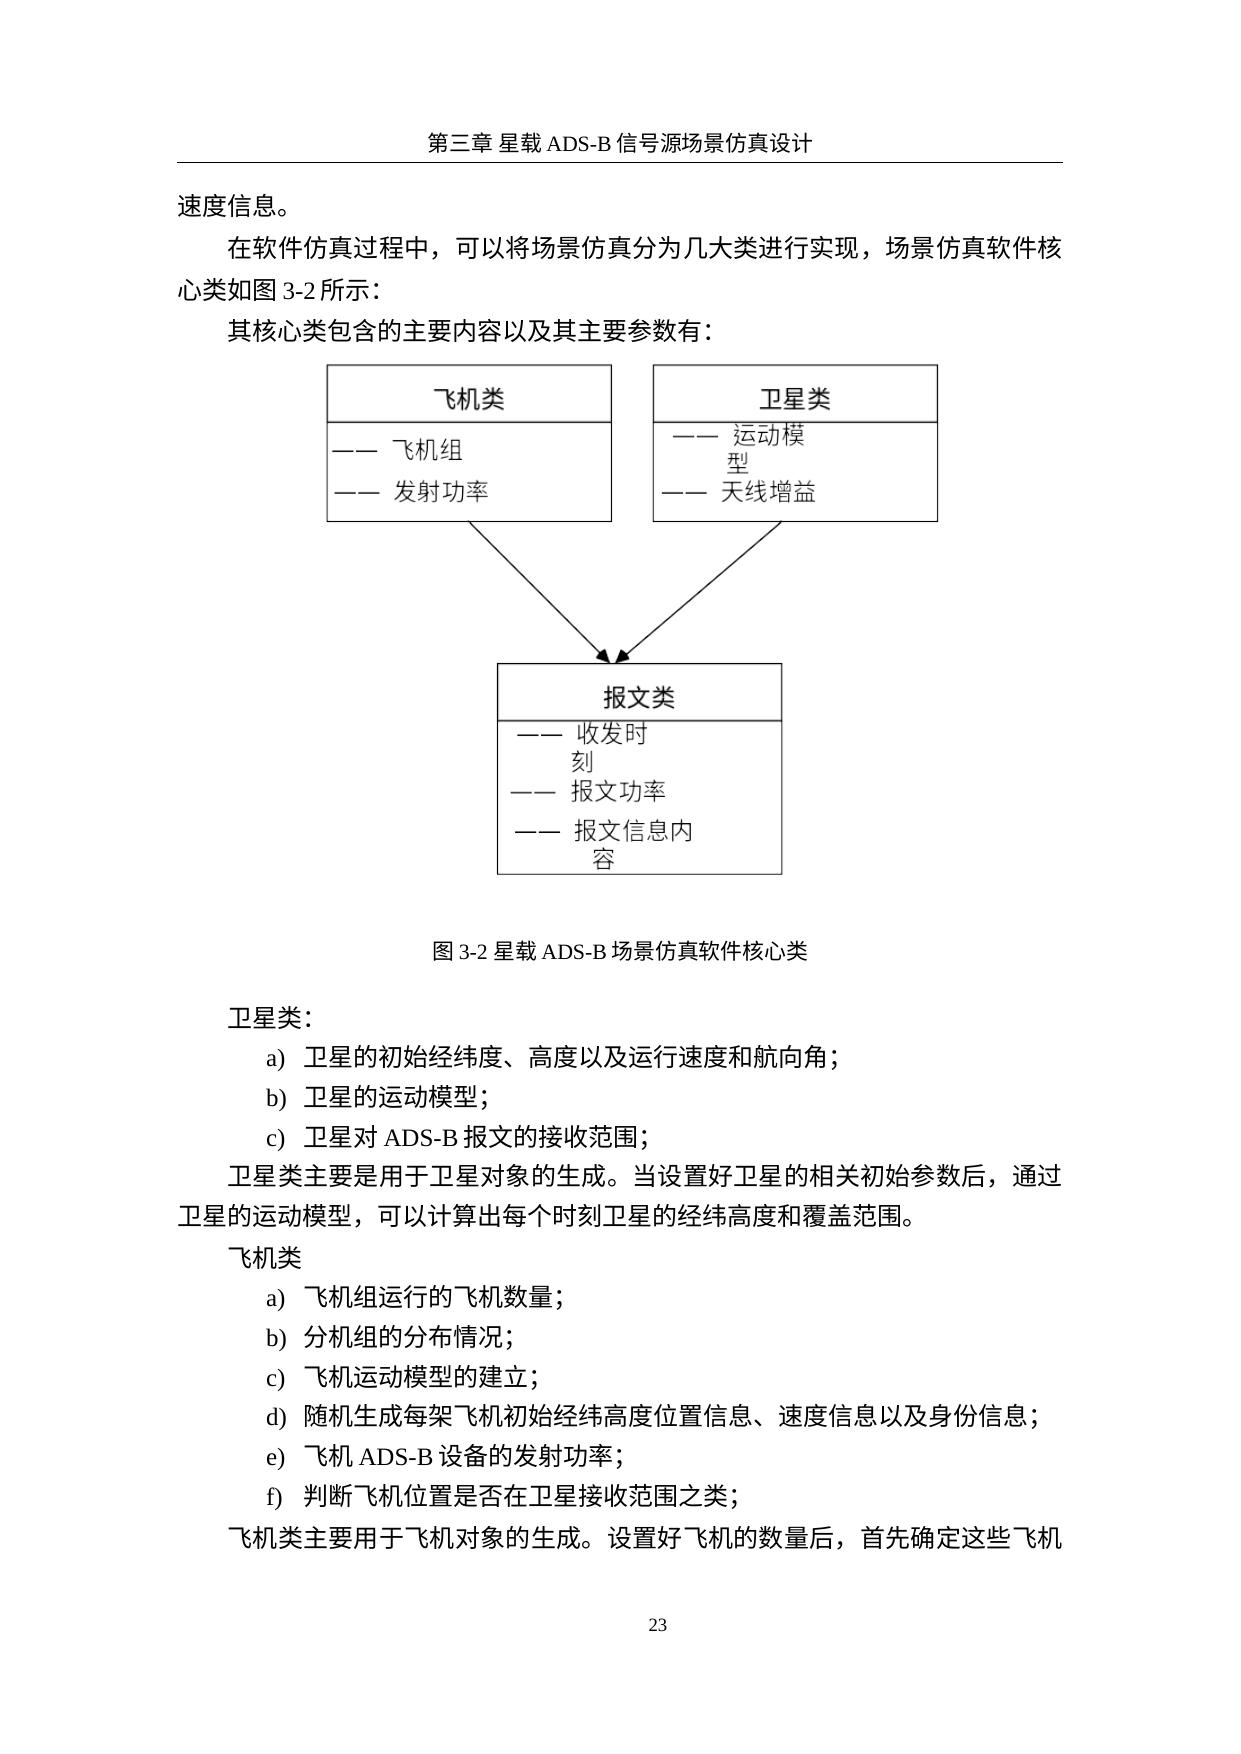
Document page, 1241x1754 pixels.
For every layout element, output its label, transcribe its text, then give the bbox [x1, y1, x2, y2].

list 飞机ADS-B设备的发射功率； [266, 1435, 1063, 1474]
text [177, 182, 1063, 224]
text 其核心类包含的主要内容以及其主要参数有： [177, 307, 1063, 349]
list 卫星的运动模型； [266, 1076, 1063, 1115]
list 卫星对ADS-B报文的接收范围； [266, 1115, 1063, 1155]
list 随机生成每架飞机初始经纬高度位置信息、速度信息以及身份信息； [266, 1395, 1063, 1435]
list 分机组的分布情况； [266, 1316, 1063, 1356]
list 判断飞机位置是否在卫星接收范围之类； [266, 1474, 1063, 1514]
text 在软件仿真过程中，可以将场景仿真分为几大类进行实现，场景仿真软件核心类如图3-2所示： [177, 224, 1063, 307]
text 卫星类： [177, 994, 1063, 1036]
list 卫星的初始经纬度、高度以及运行速度和航向角； [266, 1036, 1063, 1076]
text 卫星类主要是用于卫星对象的生成。当设置好卫星的相关初始参数后，通过卫星的运动模型，可以计算出每个时刻卫星的经纬高度和覆盖范围。 [177, 1155, 1063, 1234]
list 飞机运动模型的建立； [266, 1356, 1063, 1395]
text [177, 1514, 1063, 1556]
text 飞机类 [177, 1234, 1063, 1276]
text 图3-2 星载ADS-B场景仿真软件核心类 [177, 930, 1063, 969]
list 飞机组运行的飞机数量； [266, 1276, 1063, 1316]
